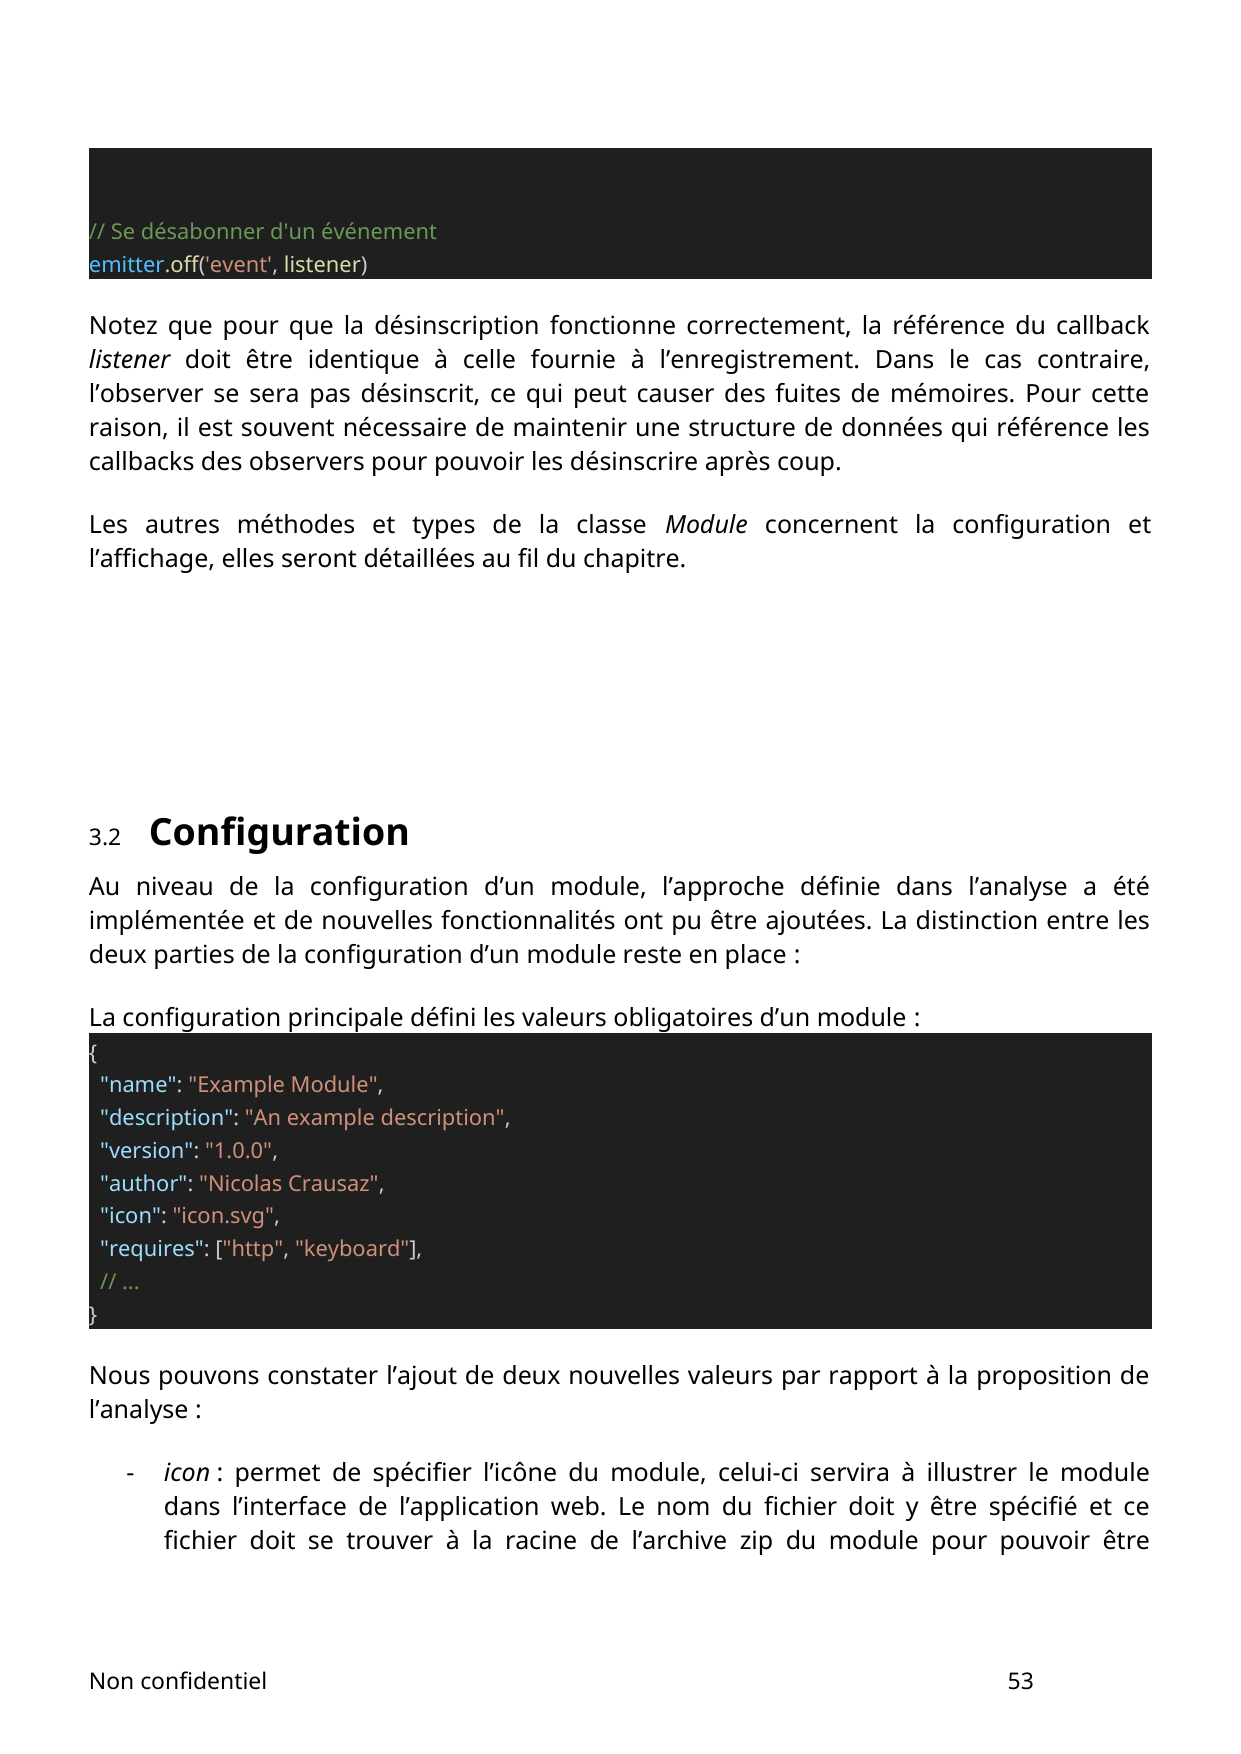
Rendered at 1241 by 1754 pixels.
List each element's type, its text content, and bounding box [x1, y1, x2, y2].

text // Se désabonner d'un événement [89, 213, 1152, 246]
text "requires": ["http", "keyboard"], [89, 1230, 1152, 1263]
text "name": "Example Module", [89, 1066, 1152, 1099]
text Les autres méthodes et types de la classe Module concernent la configuration et l’affichage, elles seront détaillées au fil du chapitre. [89, 507, 1152, 575]
text Au niveau de la configuration d’un module, l’approche définie dans l’analyse a été implémentée et de nouvelles fonctionnalités ont pu être ajoutées. La distinction entre les deux parties de la configuration d’un module reste en place : [89, 868, 1152, 971]
text emitter.off('event', listener) [89, 246, 1152, 279]
text Notez que pour que la désinscription fonctionne correctement, la référence du callback listener doit être identique à celle fournie à l’enregistrement. Dans le cas contraire, l’observer se sera pas désinscrit, ce qui peut causer des fuites de mémoires. Pour cette raison, il est souvent nécessaire de maintenir une structure de données qui référence les callbacks des observers pour pouvoir les désinscrire après coup. [89, 308, 1152, 478]
text La configuration principale défini les valeurs obligatoires d’un module : [89, 999, 1152, 1033]
text // ... [89, 1263, 1152, 1296]
text "description": "An example description", [89, 1099, 1152, 1132]
text "author": "Nicolas Crausaz", [89, 1165, 1152, 1197]
text "icon": "icon.svg", [89, 1197, 1152, 1230]
text { [89, 1033, 1152, 1066]
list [126, 1454, 1152, 1557]
text Nous pouvons constater l’ajout de deux nouvelles valeurs par rapport à la proposition de l’analyse : [89, 1357, 1152, 1426]
text } [89, 1296, 1152, 1329]
subtitle Configuration [89, 805, 1152, 856]
text "version": "1.0.0", [89, 1132, 1152, 1165]
